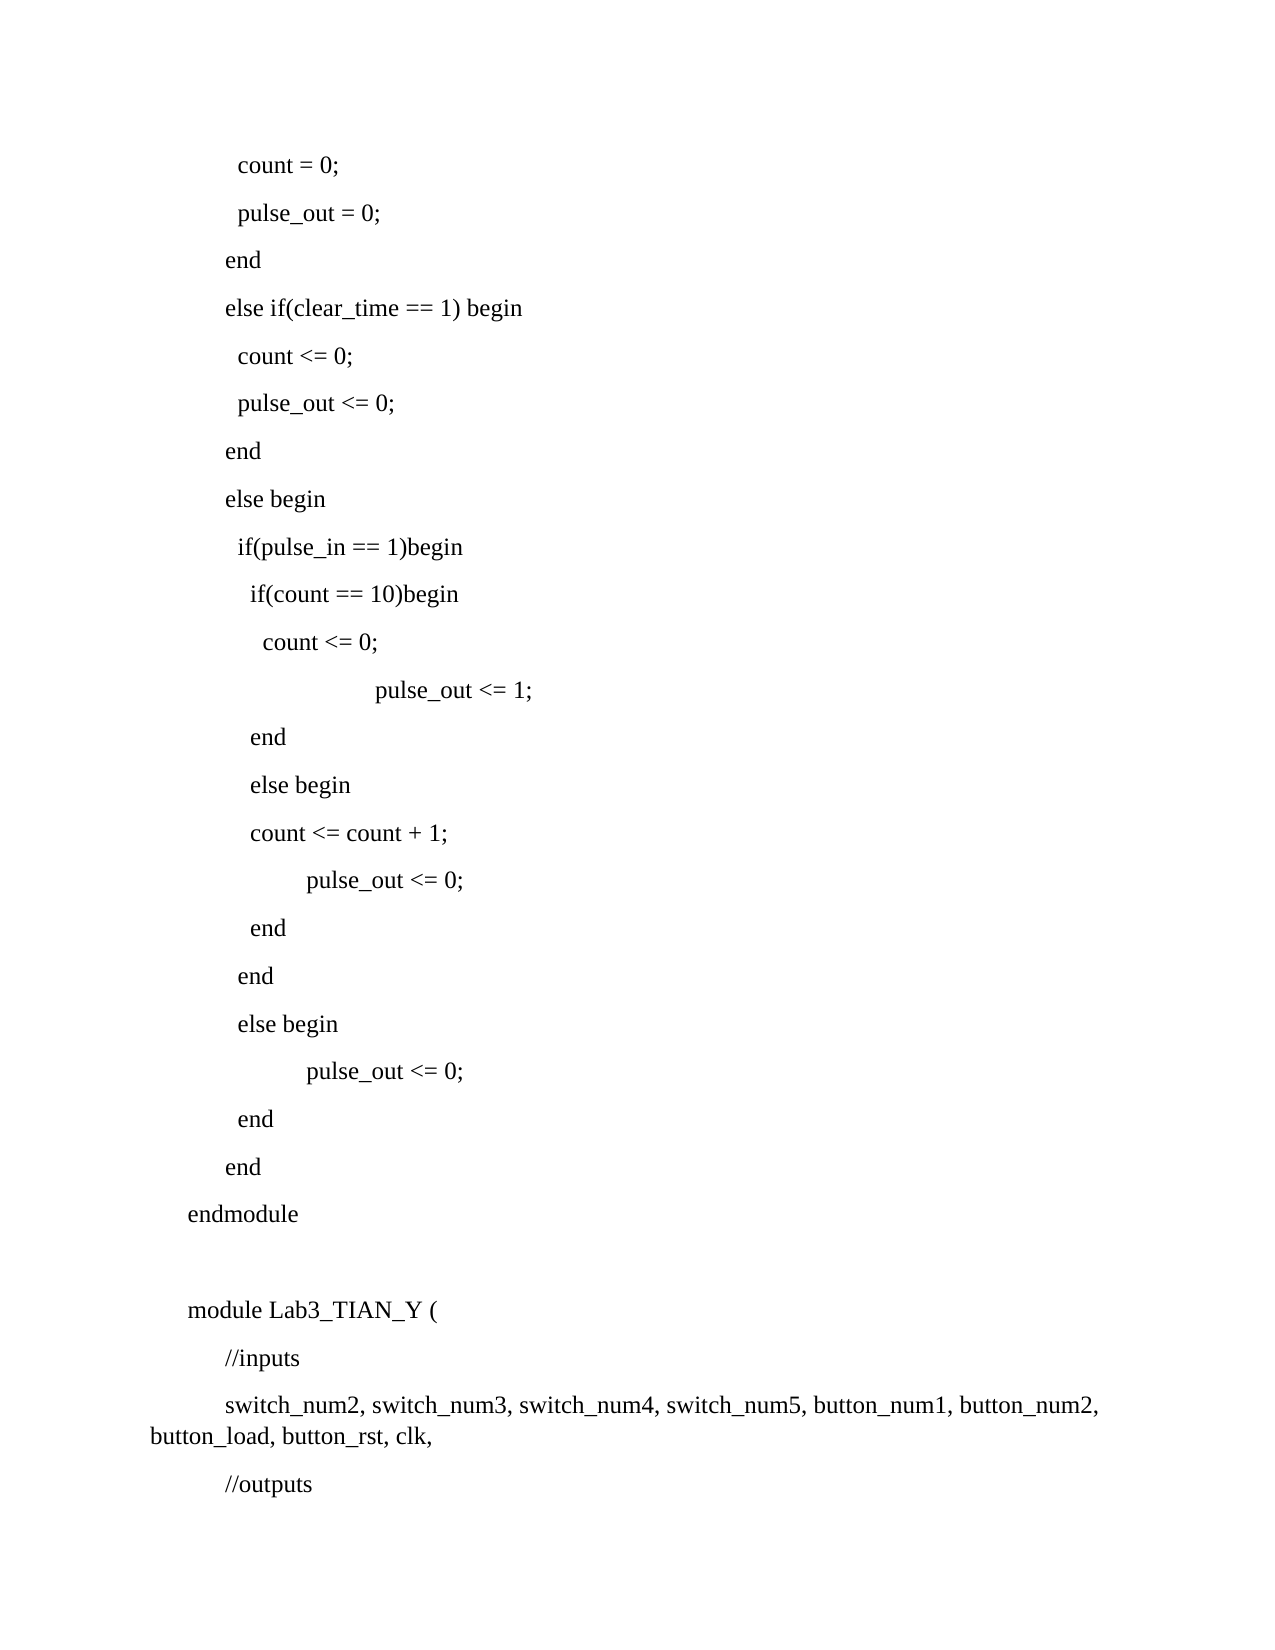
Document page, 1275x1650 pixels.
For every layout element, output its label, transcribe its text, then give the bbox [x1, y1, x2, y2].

text end [150, 1104, 1125, 1133]
text count <= 0; [150, 341, 1125, 369]
text end [150, 913, 1125, 942]
text end [150, 245, 1125, 274]
text else if(clear_time == 1) begin [150, 293, 1125, 322]
text end [150, 961, 1125, 990]
text pulse_out = 0; [150, 198, 1125, 226]
text module Lab3_TIAN_Y ( [150, 1295, 1125, 1324]
text end [150, 722, 1125, 751]
text switch_num2, switch_num3, switch_num4, switch_num5, button_num1, button_num2, button_load, button_rst, clk, [150, 1390, 1125, 1450]
text //inputs [150, 1343, 1125, 1371]
text end [150, 436, 1125, 465]
text //outputs [150, 1469, 1125, 1498]
text else begin [150, 484, 1125, 513]
text else begin [150, 770, 1125, 799]
text count = 0; [150, 150, 1125, 179]
text end [150, 1152, 1125, 1181]
text pulse_out <= 0; [150, 1056, 1125, 1085]
text pulse_out <= 1; [150, 675, 1125, 703]
text if(count == 10)begin [150, 579, 1125, 608]
text endmodule [150, 1199, 1125, 1228]
text else begin [150, 1009, 1125, 1037]
text count <= 0; [150, 627, 1125, 656]
text if(pulse_in == 1)begin [150, 532, 1125, 560]
text pulse_out <= 0; [150, 388, 1125, 417]
text count <= count + 1; [150, 818, 1125, 847]
text pulse_out <= 0; [150, 866, 1125, 894]
